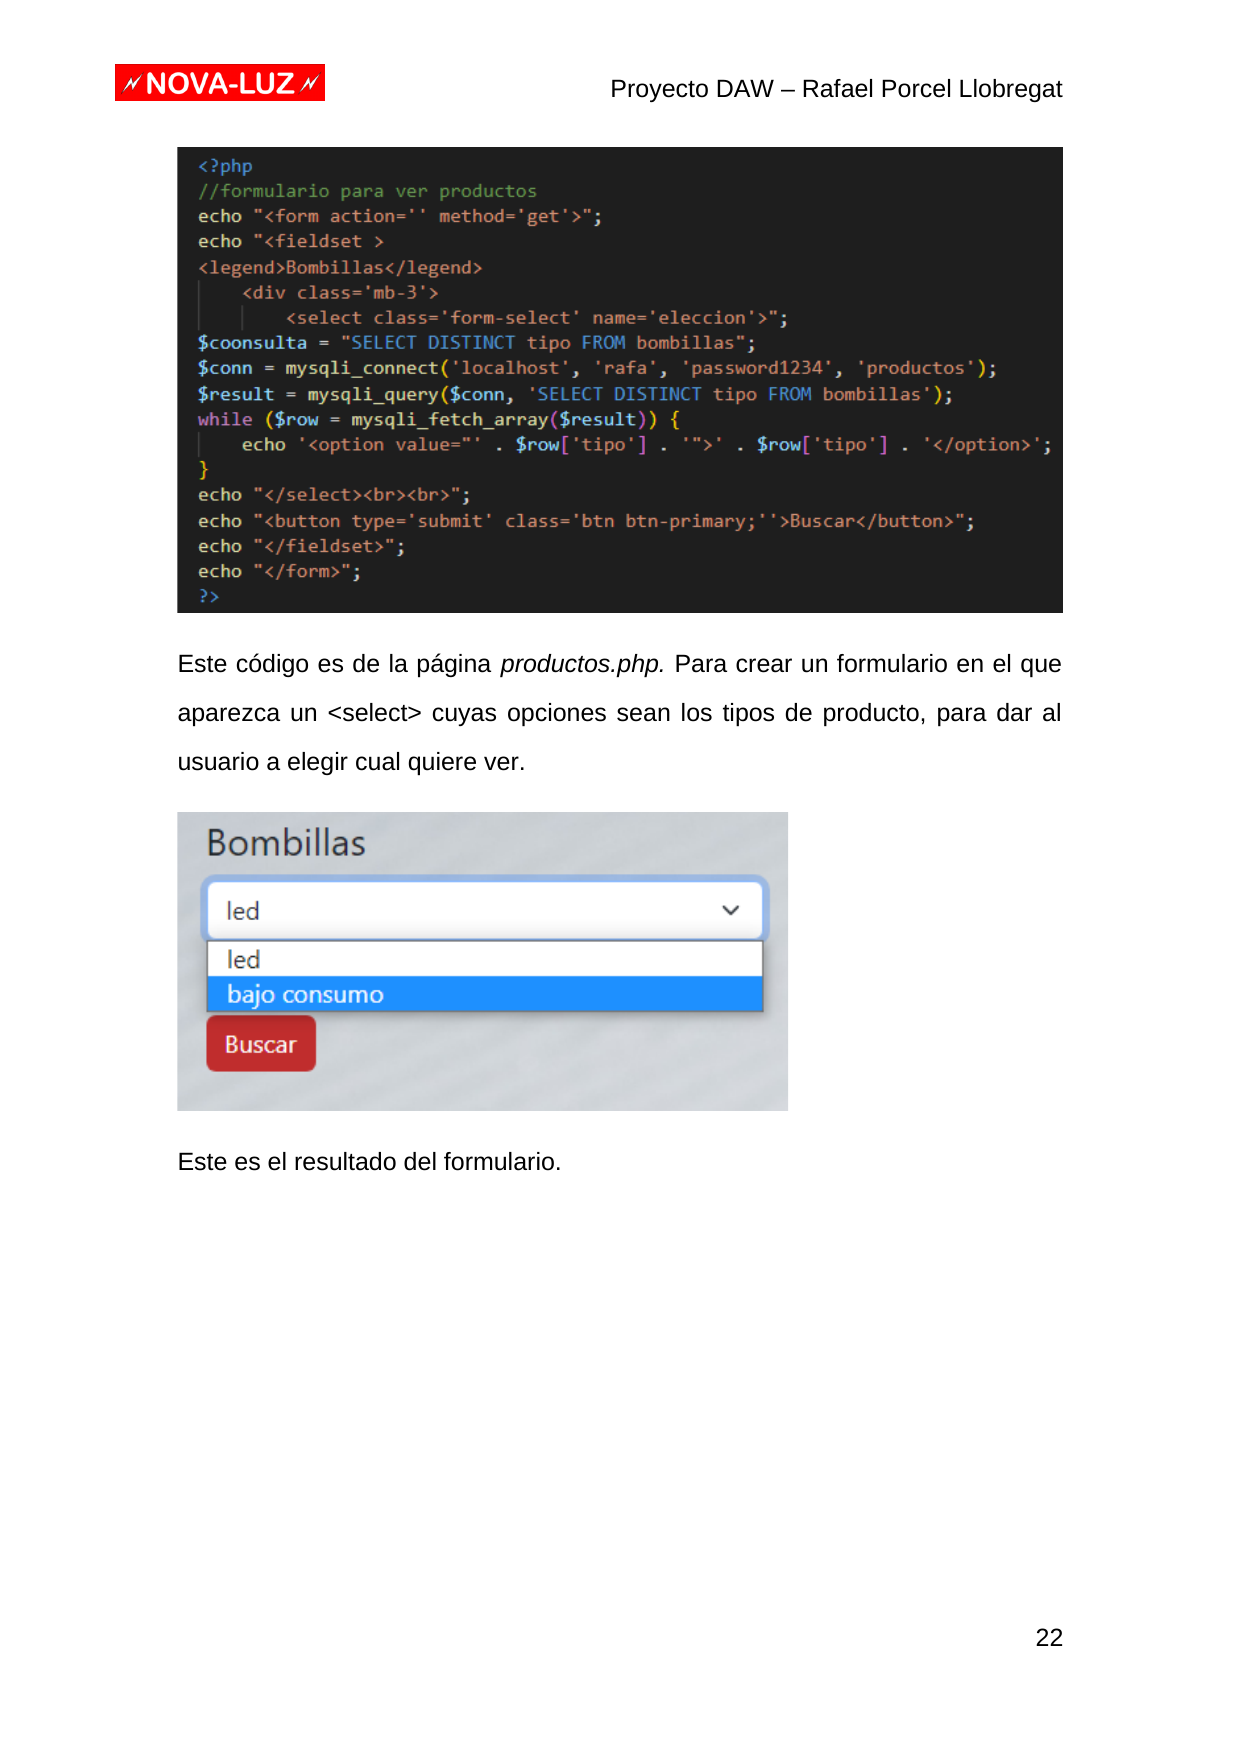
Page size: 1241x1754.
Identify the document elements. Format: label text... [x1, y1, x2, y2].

picture [177, 812, 789, 1111]
picture [177, 147, 1063, 613]
text Este código es de la página productos.php. Para crear un formulario en el que aparezca un <select> cuyas opciones sean los tipos de producto, para dar al usuario a elegir cual quiere ver. [177, 649, 1063, 775]
picture [115, 64, 325, 101]
text Este es el resultado del formulario. [177, 1147, 1063, 1176]
